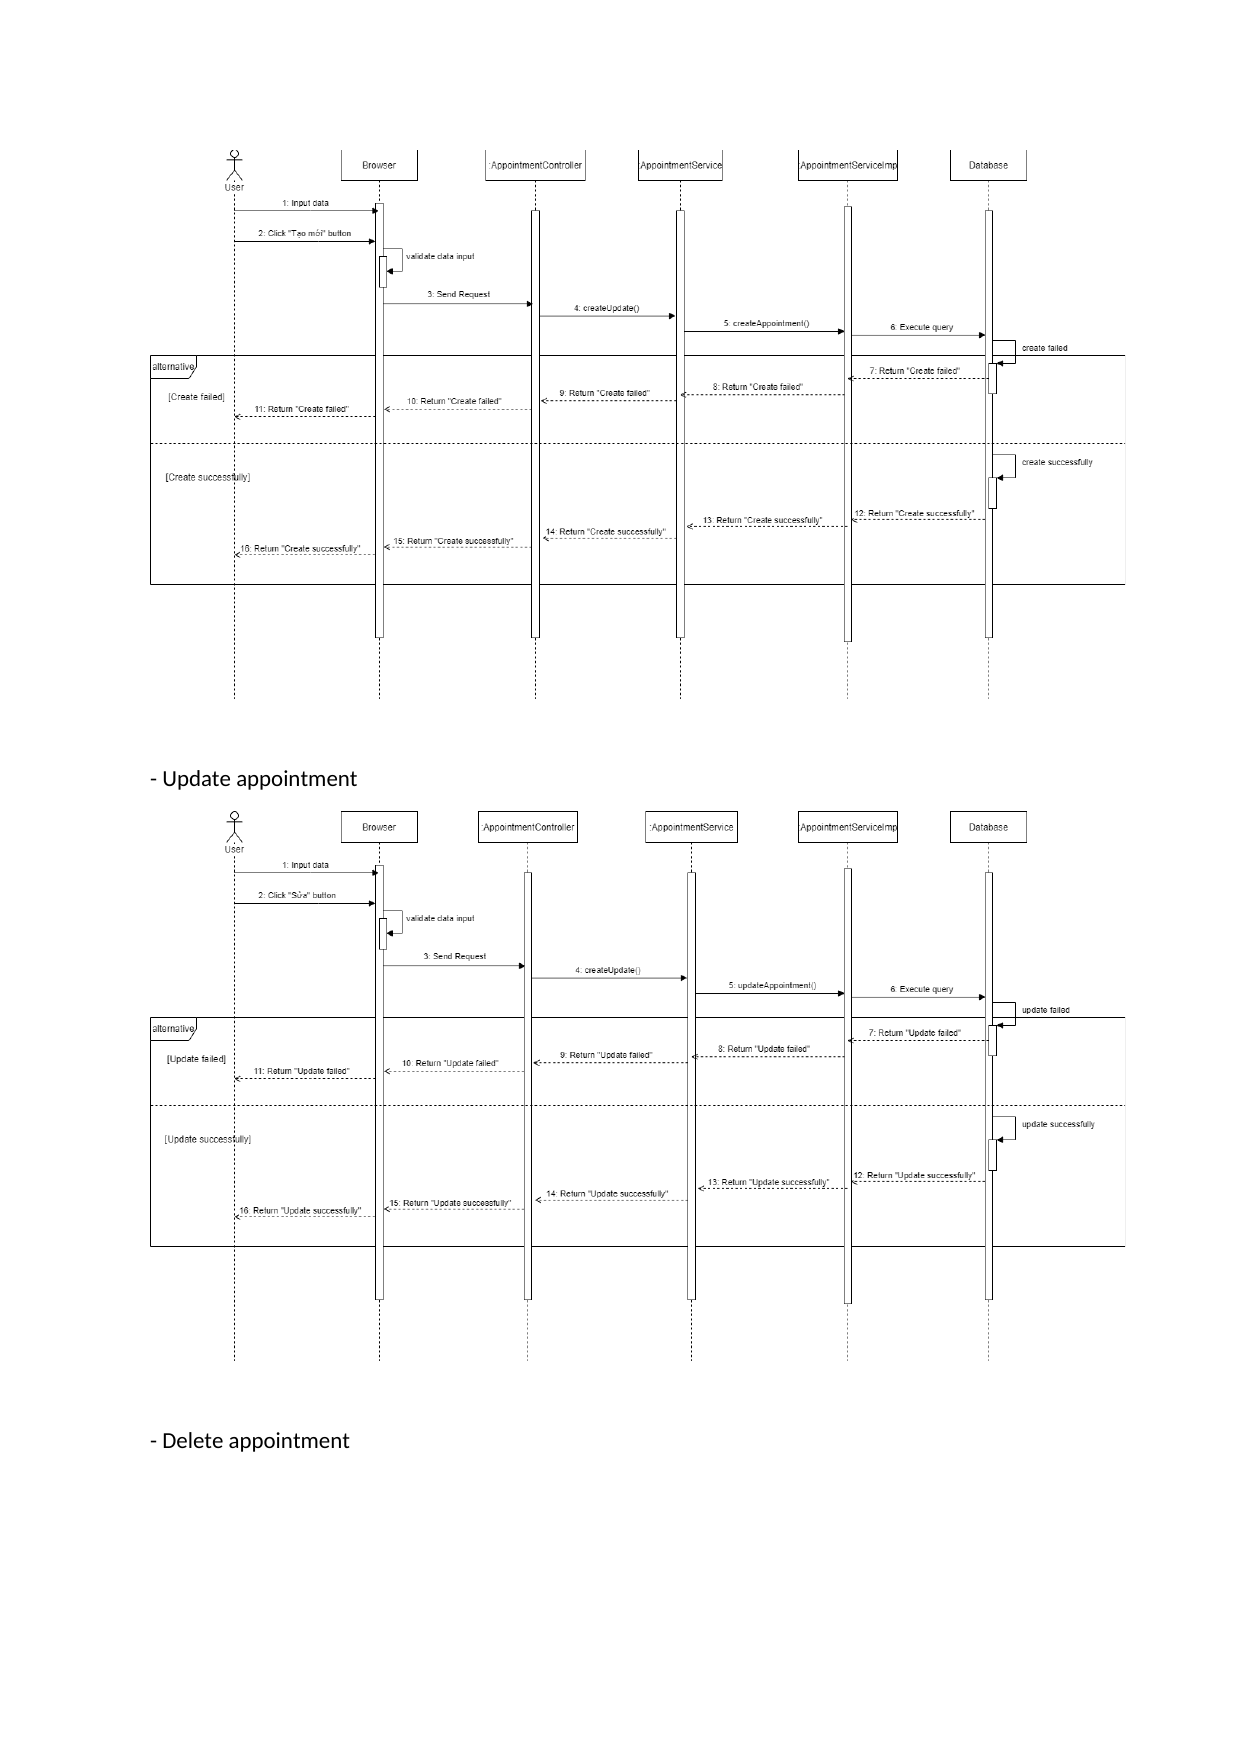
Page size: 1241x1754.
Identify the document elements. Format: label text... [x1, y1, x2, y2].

text - Update appointment [150, 764, 1093, 792]
text - Delete appointment [150, 1426, 1093, 1454]
picture [150, 150, 1125, 699]
picture [150, 811, 1125, 1361]
